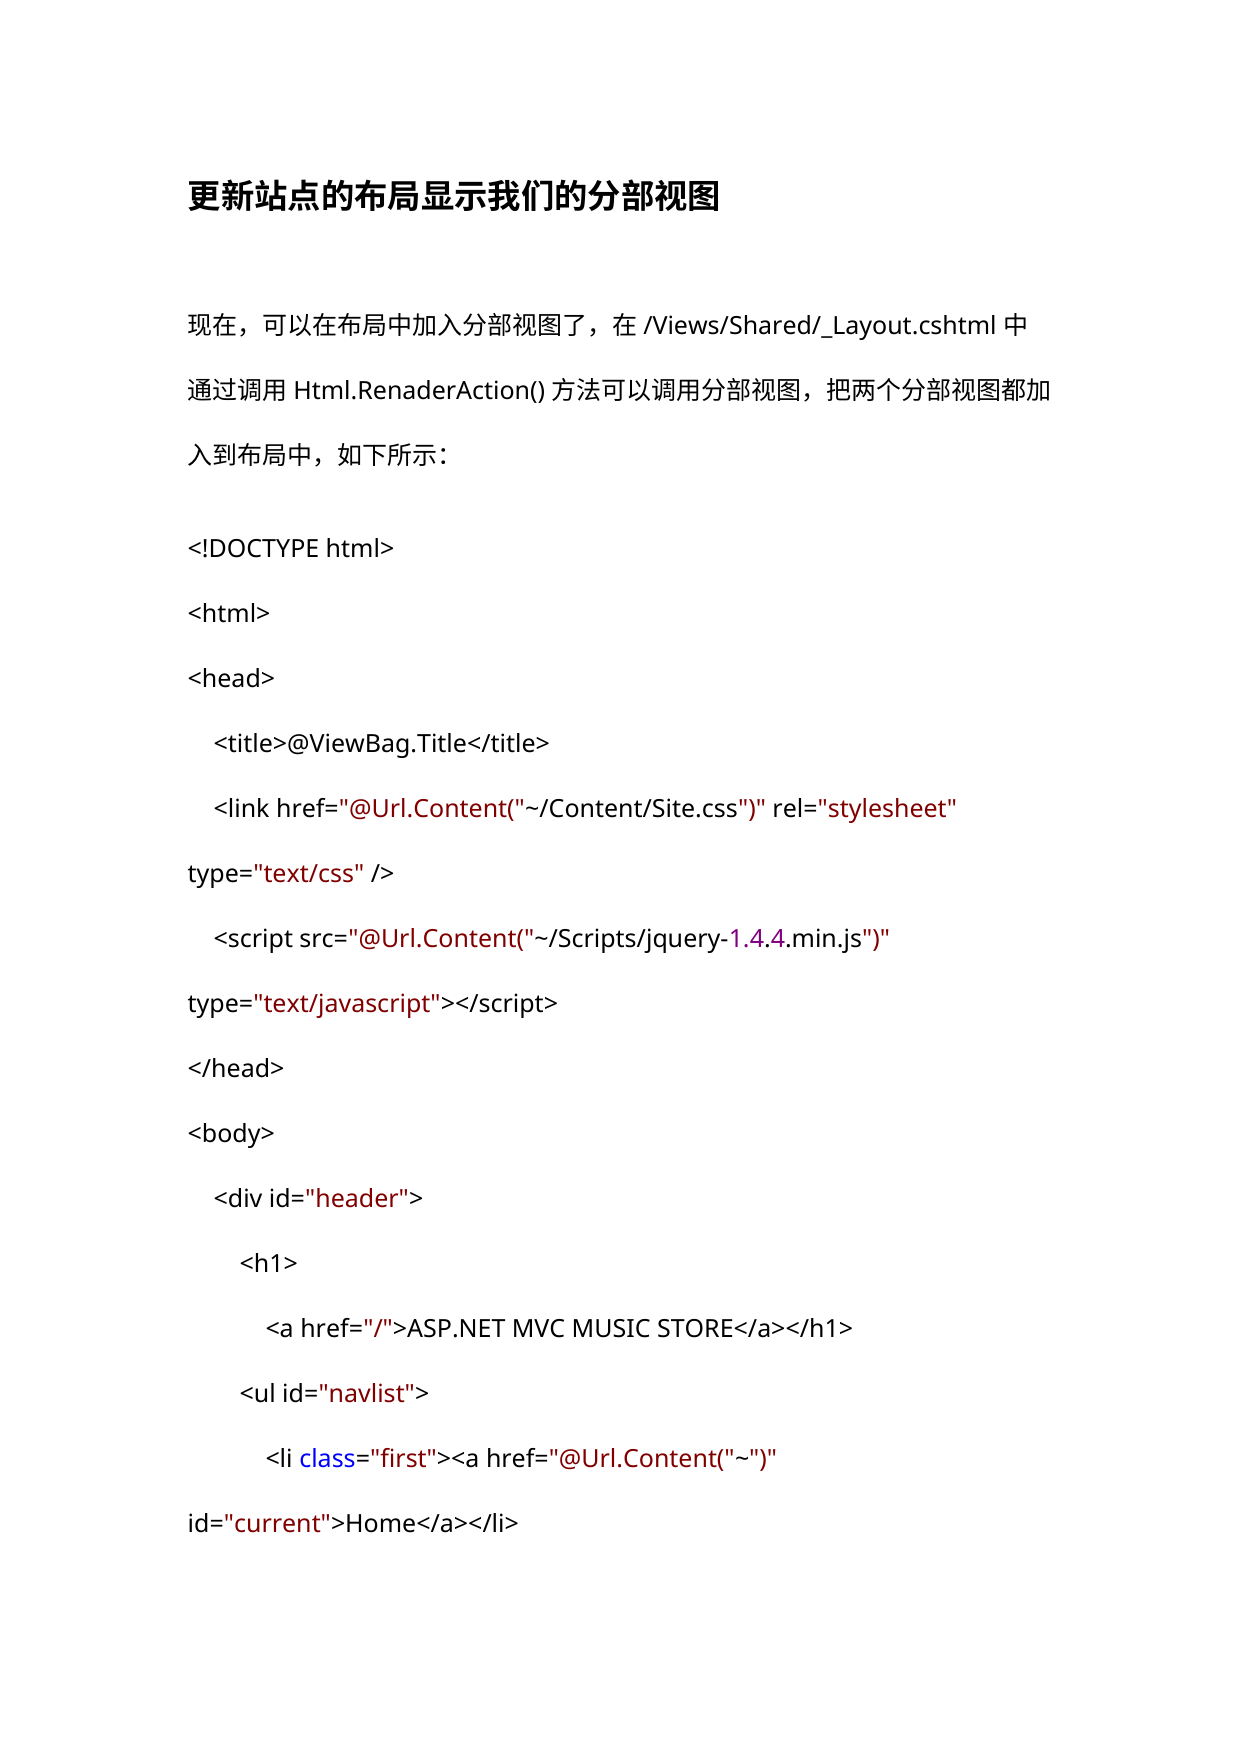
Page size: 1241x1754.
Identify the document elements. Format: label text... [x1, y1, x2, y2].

text 现在，可以在布局中加入分部视图了，在 /Views/Shared/_Layout.cshtml 中通过调用 Html.RenaderAction() 方法可以调用分部视图，把两个分部视图都加入到布局中，如下所示： [187, 291, 1053, 486]
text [187, 515, 1053, 1555]
subtitle 更新站点的布局显示我们的分部视图 [187, 162, 1053, 227]
